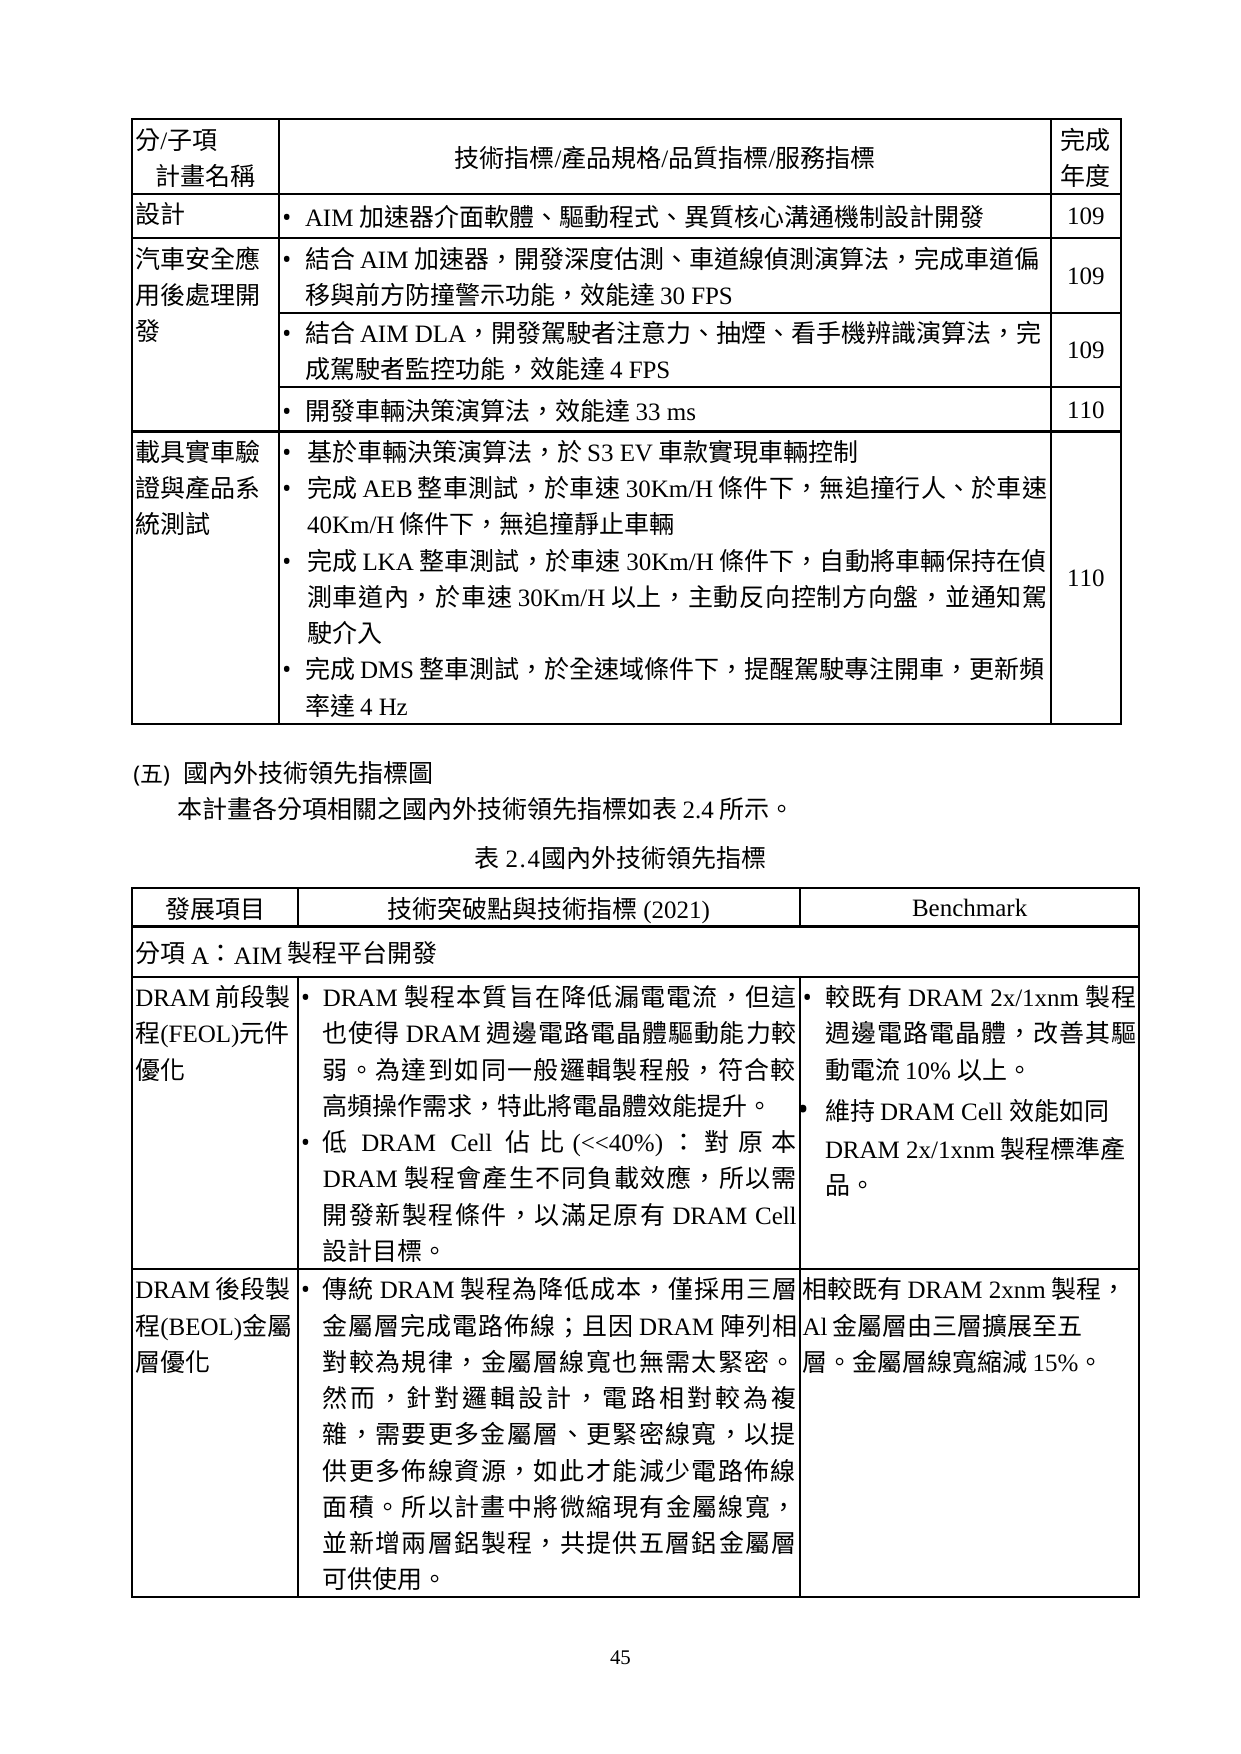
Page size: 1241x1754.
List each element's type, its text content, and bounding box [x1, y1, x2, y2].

table_cell AIM 加速器介面軟體、驅動程式、異質核心溝通機制設計開發 [280, 195, 1050, 237]
table_cell 載具實車驗證與產品系統測試 [133, 433, 278, 722]
table_cell 結合AIM DLA，開發駕駛者注意力、抽煙、看手機辨識演算法，完成駕駛者監控功能，效能達4 FPS [280, 314, 1050, 386]
table_cell 110 [1052, 433, 1120, 722]
table_cell 較既有DRAM 2x/1xnm製程週邊電路電晶體，改善其驅動電流10% 以上。 維持DRAM Cell 效能如同DRAM 2x/1xnm製程標準產品。 [801, 978, 1138, 1268]
table_cell DRAM前段製程(FEOL)元件優化 [133, 978, 297, 1268]
table_cell DRAM製程本質旨在降低漏電電流，但這也使得DRAM週邊電路電晶體驅動能力較弱。為達到如同一般邏輯製程般，符合較高頻操作需求，特此將電晶體效能提升。 低DRAM Cell佔比(<<40%)：對原本DRAM製程會產生不同負載效應，所以需開發新製程條件，以滿足原有DRAM Cell設計目標。 [299, 978, 799, 1268]
table_cell DRAM後段製程(BEOL)金屬層優化 [133, 1270, 297, 1596]
table_cell 結合AIM 加速器，開發深度估測、車道線偵測演算法，完成車道偏移與前方防撞警示功能，效能達30 FPS [280, 239, 1050, 312]
text 本計畫各分項相關之國內外技術領先指標如表2.4 所示。 [177, 789, 1107, 826]
table_cell 傳統DRAM製程為降低成本，僅採用三層金屬層完成電路佈線；且因DRAM陣列相對較為規律，金屬層線寬也無需太緊密。然而，針對邏輯設計，電路相對較為複雜，需要更多金屬層、更緊密線寬，以提供更多佈線資源，如此才能減少電路佈線面積。所以計畫中將微縮現有金屬線寬，並新增兩層鋁製程，共提供五層鋁金屬層可供使用。 [299, 1270, 799, 1596]
table_cell 109 [1052, 195, 1120, 237]
table_cell 開發車輛決策演算法，效能達 33 ms [280, 388, 1050, 430]
table_cell 110 [1052, 388, 1120, 430]
list 國內外技術領先指標圖 [133, 753, 1107, 789]
table_cell 分項 A：AIM製程平台開發 [133, 928, 1138, 976]
table_header 發展項目 [133, 889, 297, 925]
table_header 技術指標/產品規格/品質指標/服務指標 [280, 120, 1050, 193]
table_cell 車規電路板平台軟硬體設計 [133, 195, 278, 237]
table_header 分/子項 計畫名稱 [133, 120, 278, 193]
table_header Benchmark [801, 889, 1138, 925]
table_cell 109 [1052, 314, 1120, 386]
table_cell 基於車輛決策演算法，於S3 EV車款實現車輛控制 完成AEB整車測試，於車速30Km/H條件下，無追撞行人、於車速40Km/H條件下，無追撞靜止車輛 完成LKA整車測試，於車速30Km/H條件下，自動將車輛保持在偵測車道內，於車速30Km/H以上，主動反向控制方向盤，並通知駕駛介入 完成DMS整車測試，於全速域條件下，提醒駕駛專注開車，更新頻率達4 Hz [280, 433, 1050, 722]
table_cell 汽車安全應用後處理開發 [133, 239, 278, 430]
table_cell 109 [1052, 239, 1120, 312]
table_header 技術突破點與技術指標 (2021) [299, 889, 799, 925]
table_cell 相較既有DRAM 2xnm製程， Al金屬層由三層擴展至五層。金屬層線寬縮減15%。 [801, 1270, 1138, 1596]
text 表2.4國內外技術領先指標 [133, 838, 1107, 874]
table_header 完成 年度 [1052, 120, 1120, 193]
